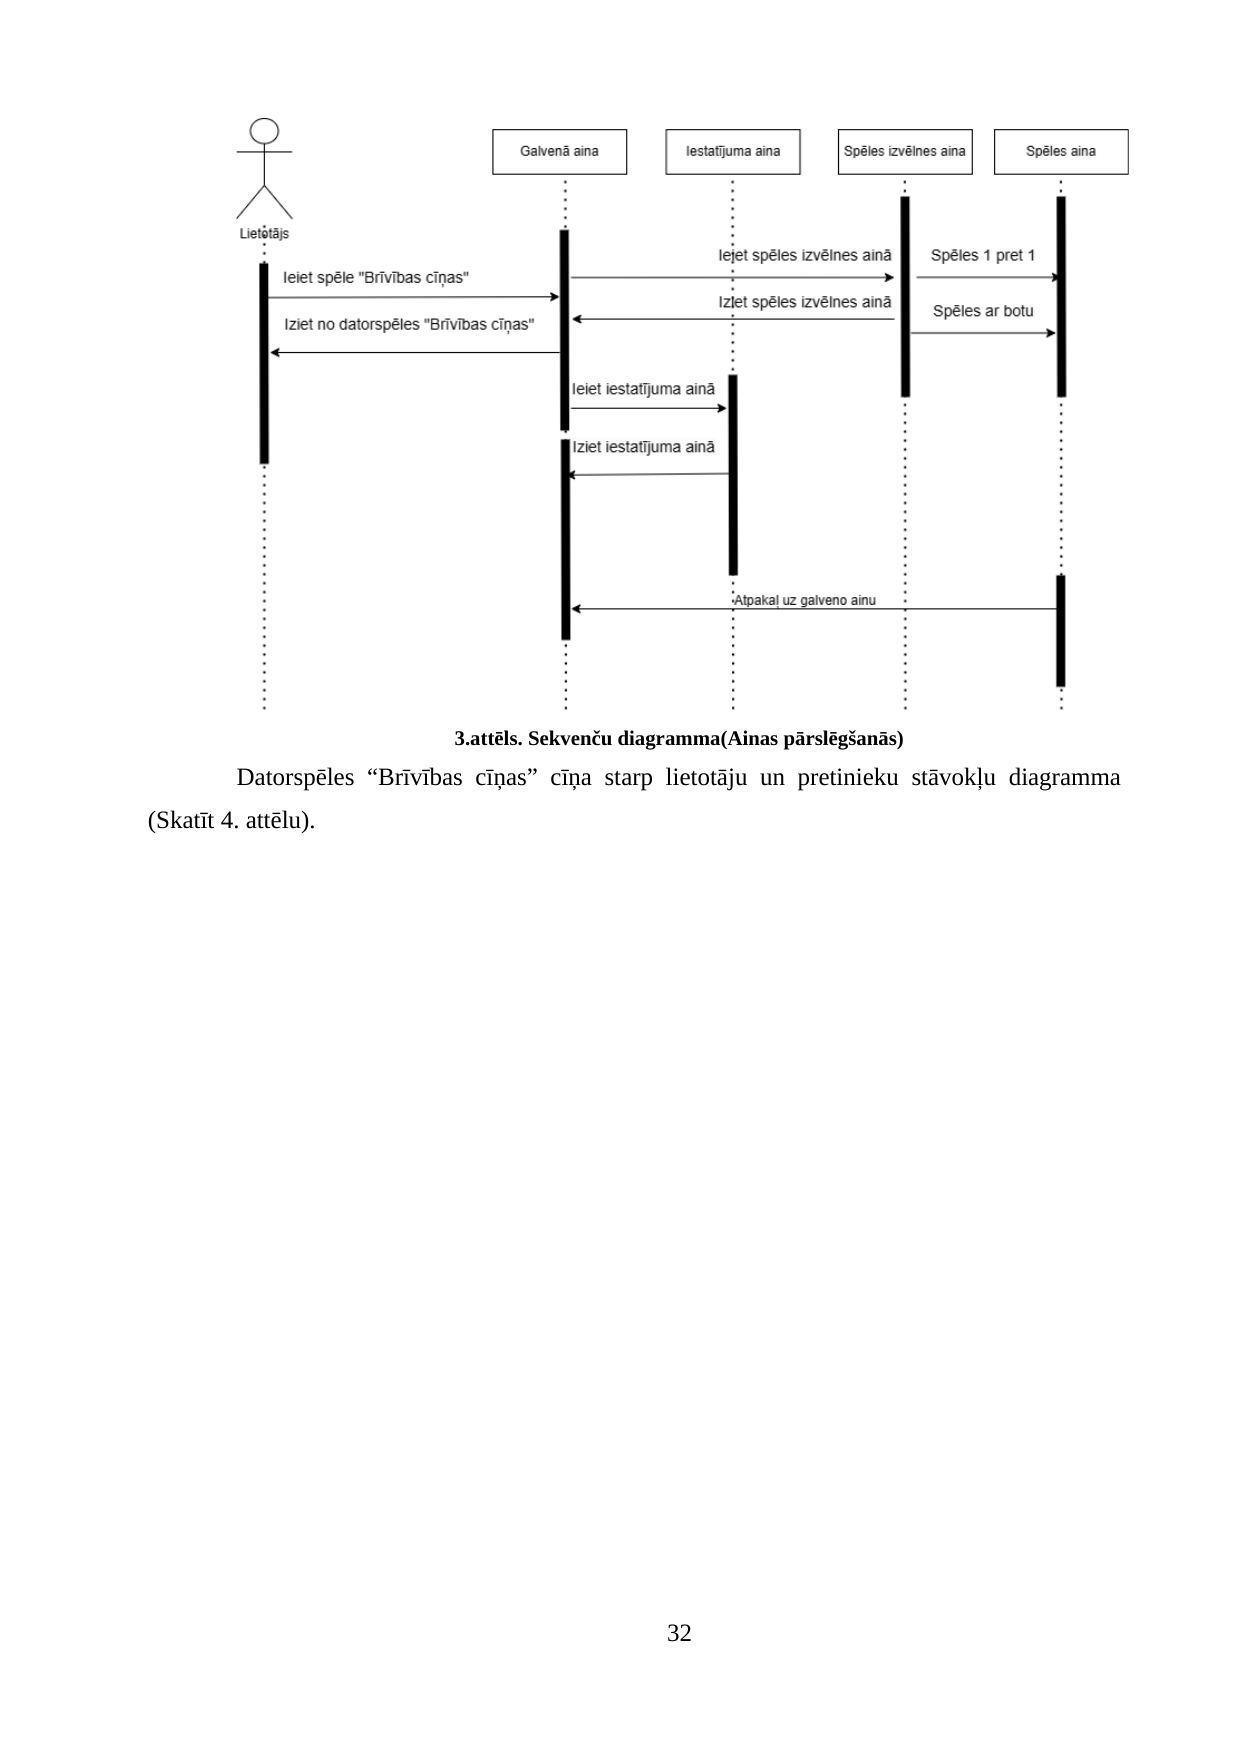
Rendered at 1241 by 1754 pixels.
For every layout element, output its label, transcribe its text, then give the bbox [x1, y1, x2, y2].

text Datorspēles “Brīvības cīņas” cīņa starp lietotāju un pretinieku stāvokļu diagramma (Skatīt 4. attēlu). [148, 762, 1122, 834]
picture [236, 118, 1129, 712]
text 3.attēls. Sekvenču diagramma(Ainas pārslēgšanās) [148, 726, 1122, 750]
